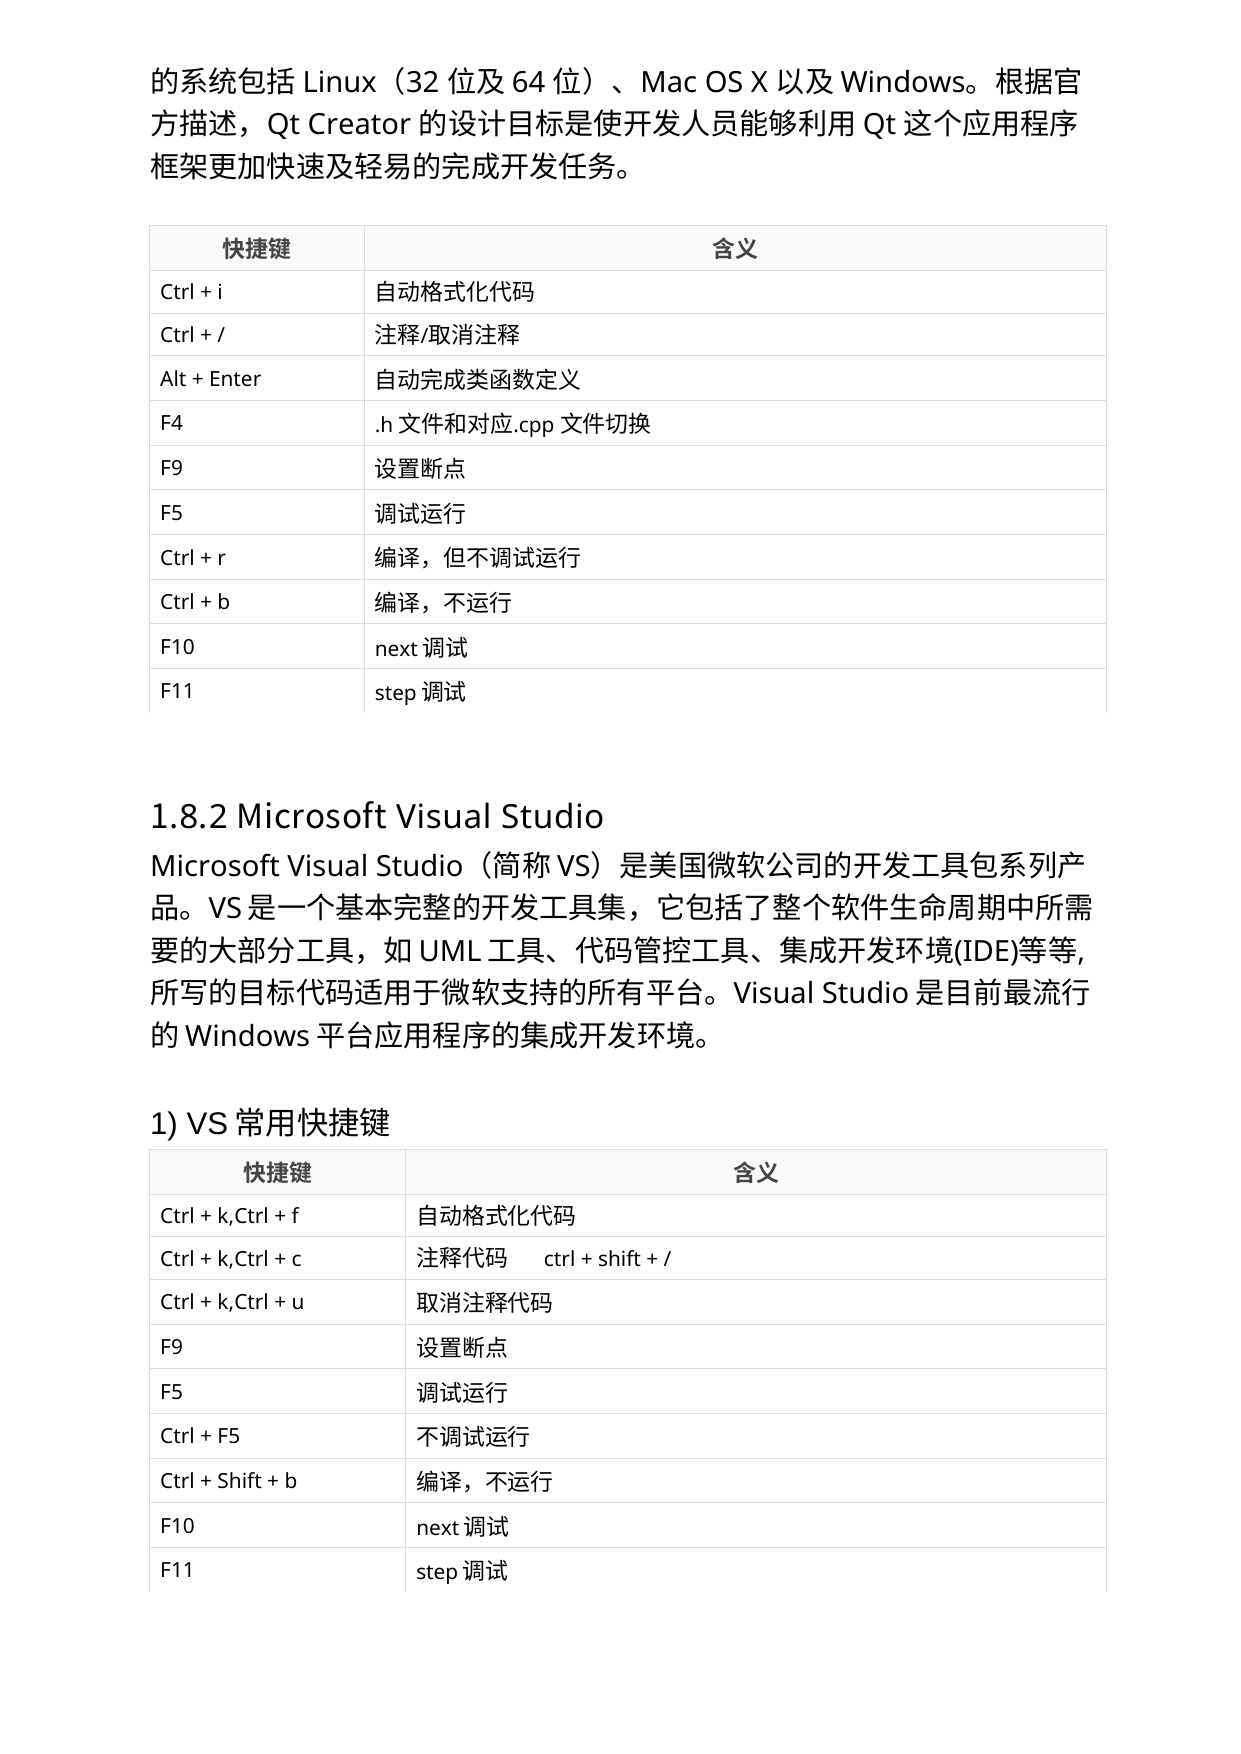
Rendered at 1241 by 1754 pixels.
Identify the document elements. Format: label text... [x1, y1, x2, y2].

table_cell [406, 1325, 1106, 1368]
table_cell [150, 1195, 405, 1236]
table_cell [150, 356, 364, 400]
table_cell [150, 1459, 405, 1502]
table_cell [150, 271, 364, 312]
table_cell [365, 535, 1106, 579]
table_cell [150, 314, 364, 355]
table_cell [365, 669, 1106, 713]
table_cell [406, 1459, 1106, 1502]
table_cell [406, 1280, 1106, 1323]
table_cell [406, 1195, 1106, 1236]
text Microsoft Visual Studio（简称VS）是美国微软公司的开发工具包系列产品。VS是一个基本完整的开发工具集，它包括了整个软件生命周期中所需要的大部分工具，如UML工具、代码管控工具、集成开发环境(IDE)等等,所写的目标代码适用于微软支持的所有平台。Visual Studio是目前最流行的Windows平台应用程序的集成开发环境。 [150, 842, 1094, 1054]
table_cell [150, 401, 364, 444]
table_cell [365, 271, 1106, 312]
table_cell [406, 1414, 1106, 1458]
text 1.8.2 Microsoft Visual Studio [150, 790, 1094, 838]
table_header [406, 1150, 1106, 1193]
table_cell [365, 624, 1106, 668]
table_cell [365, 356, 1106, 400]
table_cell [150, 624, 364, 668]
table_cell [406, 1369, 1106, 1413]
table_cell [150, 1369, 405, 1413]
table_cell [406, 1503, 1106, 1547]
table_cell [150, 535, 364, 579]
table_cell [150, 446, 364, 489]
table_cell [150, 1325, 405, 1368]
text 1) VS常用快捷键 [150, 1098, 1094, 1143]
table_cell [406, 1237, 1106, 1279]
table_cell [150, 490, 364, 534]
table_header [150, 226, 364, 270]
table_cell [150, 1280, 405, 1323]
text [150, 58, 1094, 185]
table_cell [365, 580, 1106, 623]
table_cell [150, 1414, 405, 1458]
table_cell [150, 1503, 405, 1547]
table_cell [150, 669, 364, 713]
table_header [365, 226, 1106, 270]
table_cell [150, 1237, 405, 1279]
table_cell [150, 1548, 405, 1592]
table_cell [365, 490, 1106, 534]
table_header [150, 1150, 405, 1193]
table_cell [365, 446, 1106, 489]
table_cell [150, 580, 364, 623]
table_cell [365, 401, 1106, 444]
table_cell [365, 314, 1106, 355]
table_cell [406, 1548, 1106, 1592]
